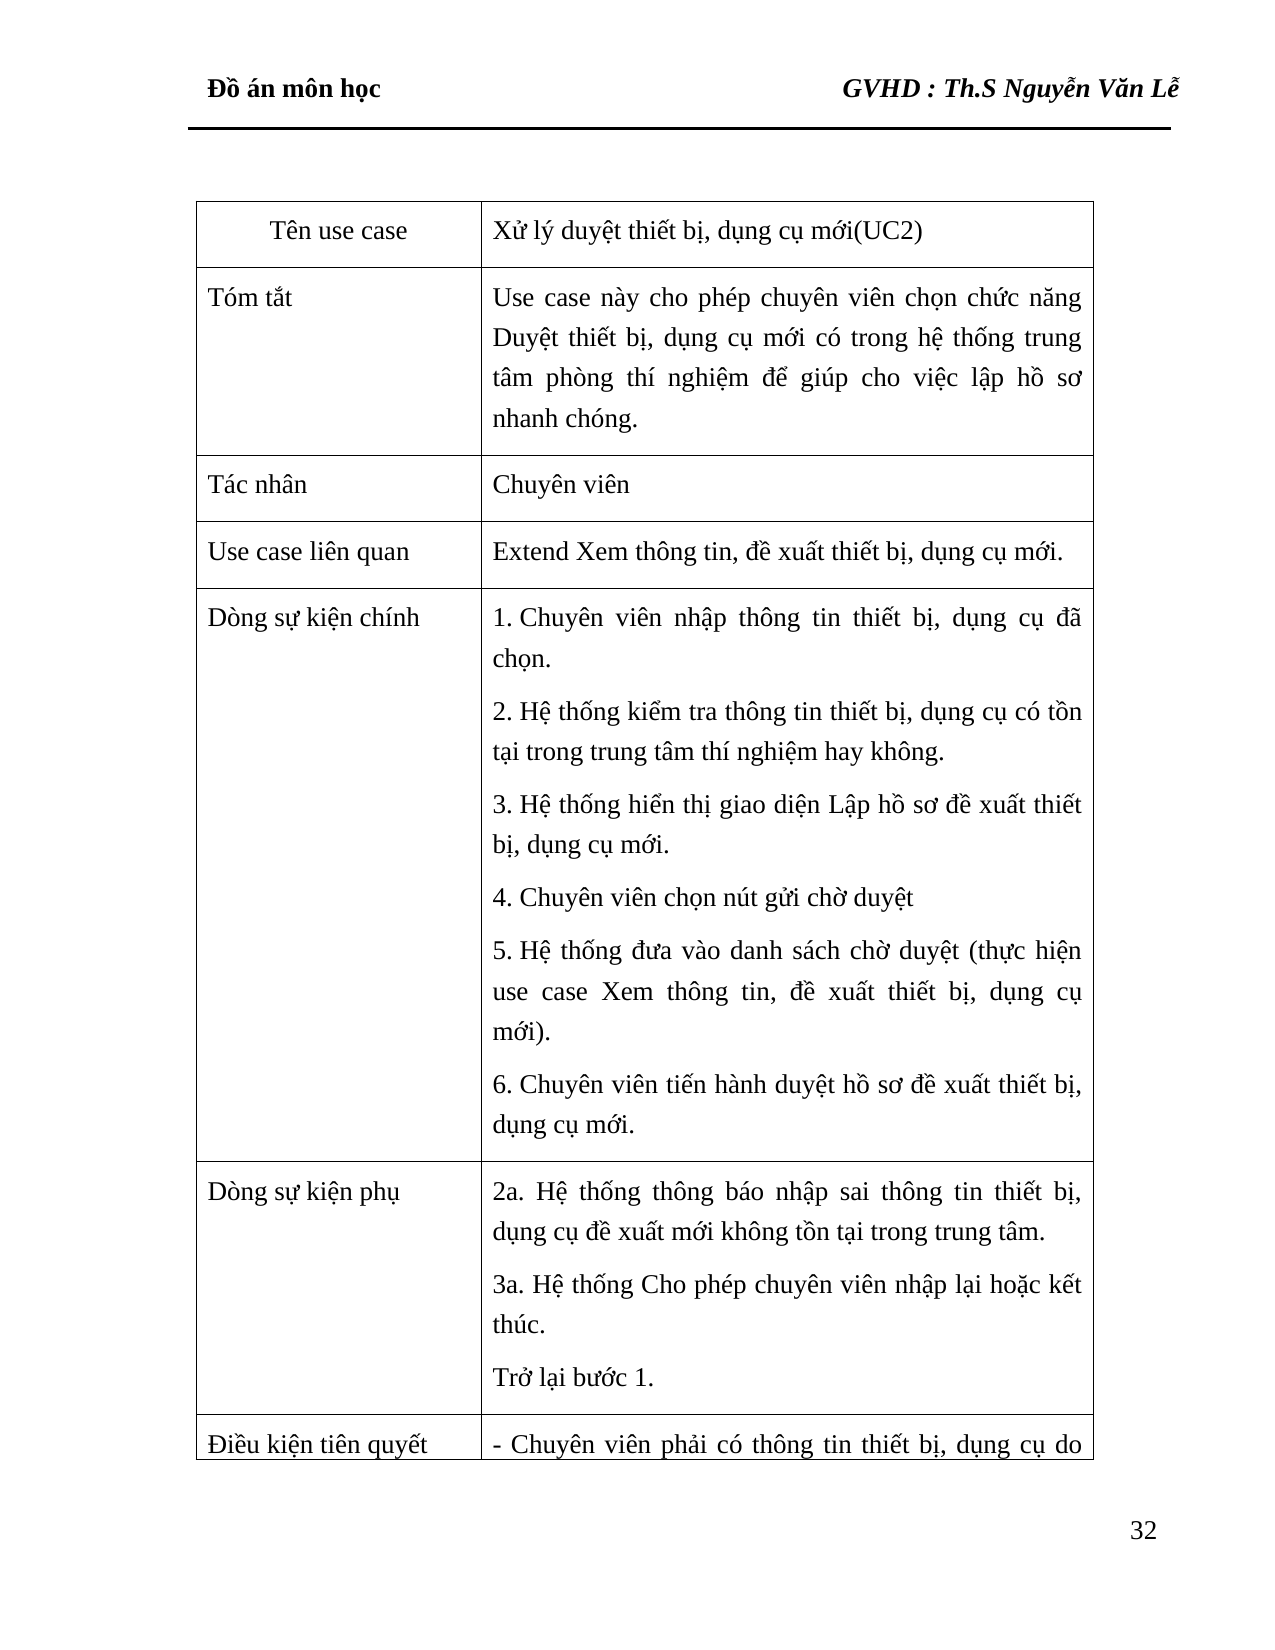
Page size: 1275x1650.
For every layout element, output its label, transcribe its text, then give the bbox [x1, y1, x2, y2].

table_cell Extend Xem thông tin, đề xuất thiết bị, dụng cụ mới. [482, 522, 1093, 588]
table_cell Tác nhân [197, 456, 481, 521]
table_cell Dòng sự kiện phụ [197, 1162, 481, 1414]
table_cell Dòng sự kiện chính [197, 589, 481, 1161]
table_header Tên use case [197, 202, 481, 267]
table_cell Use case liên quan [197, 522, 481, 588]
table_cell Use case này cho phép chuyên viên chọn chức năng Duyệt thiết bị, dụng cụ mới có trong hệ thống trung tâm phòng thí nghiệm để giúp cho việc lập hồ sơ nhanh chóng. [482, 268, 1093, 455]
table_cell Chuyên viên nhập thông tin thiết bị, dụng cụ đã chọn. Hệ thống kiểm tra thông tin thiết bị, dụng cụ có tồn tại trong trung tâm thí nghiệm hay không. Hệ thống hiển thị giao diện Lập hồ sơ đề xuất thiết bị, dụng cụ mới. Chuyên viên chọn nút gửi chờ duyệt Hệ thống đưa vào danh sách chờ duyệt (thực hiện use case Xem thông tin, đề xuất thiết bị, dụng cụ mới). Chuyên viên tiến hành duyệt hồ sơ đề xuất thiết bị, dụng cụ mới. [482, 589, 1093, 1161]
table_cell Chuyên viên [482, 456, 1093, 521]
table_header Xử lý duyệt thiết bị, dụng cụ mới(UC2) [482, 202, 1093, 267]
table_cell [482, 1415, 1093, 1459]
table_cell 2a. Hệ thống thông báo nhập sai thông tin thiết bị, dụng cụ đề xuất mới không tồn tại trong trung tâm. 3a. Hệ thống Cho phép chuyên viên nhập lại hoặc kết thúc. Trở lại bước 1. [482, 1162, 1093, 1414]
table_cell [197, 1415, 481, 1459]
table_cell Tóm tắt [197, 268, 481, 455]
